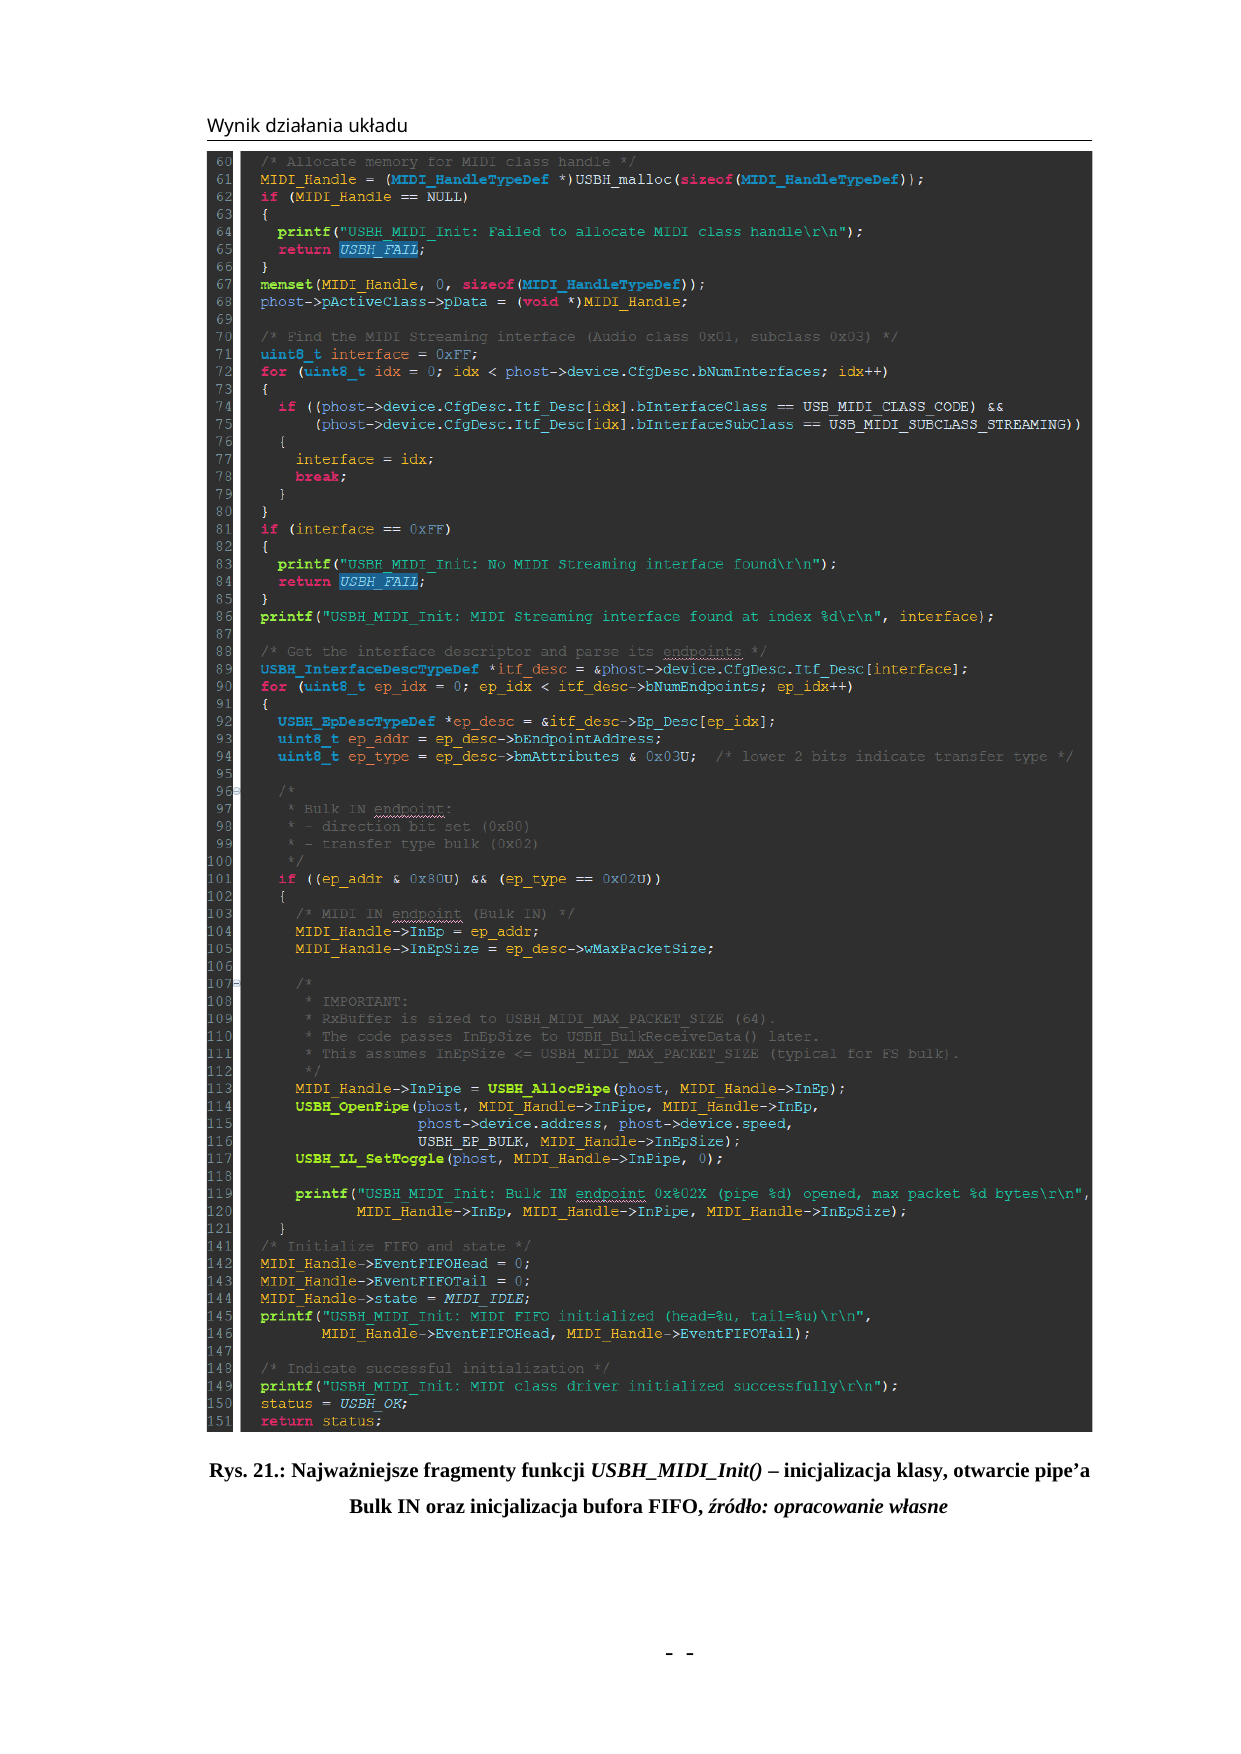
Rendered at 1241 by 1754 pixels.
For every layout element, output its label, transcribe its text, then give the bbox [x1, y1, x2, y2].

picture [206, 151, 1093, 1432]
